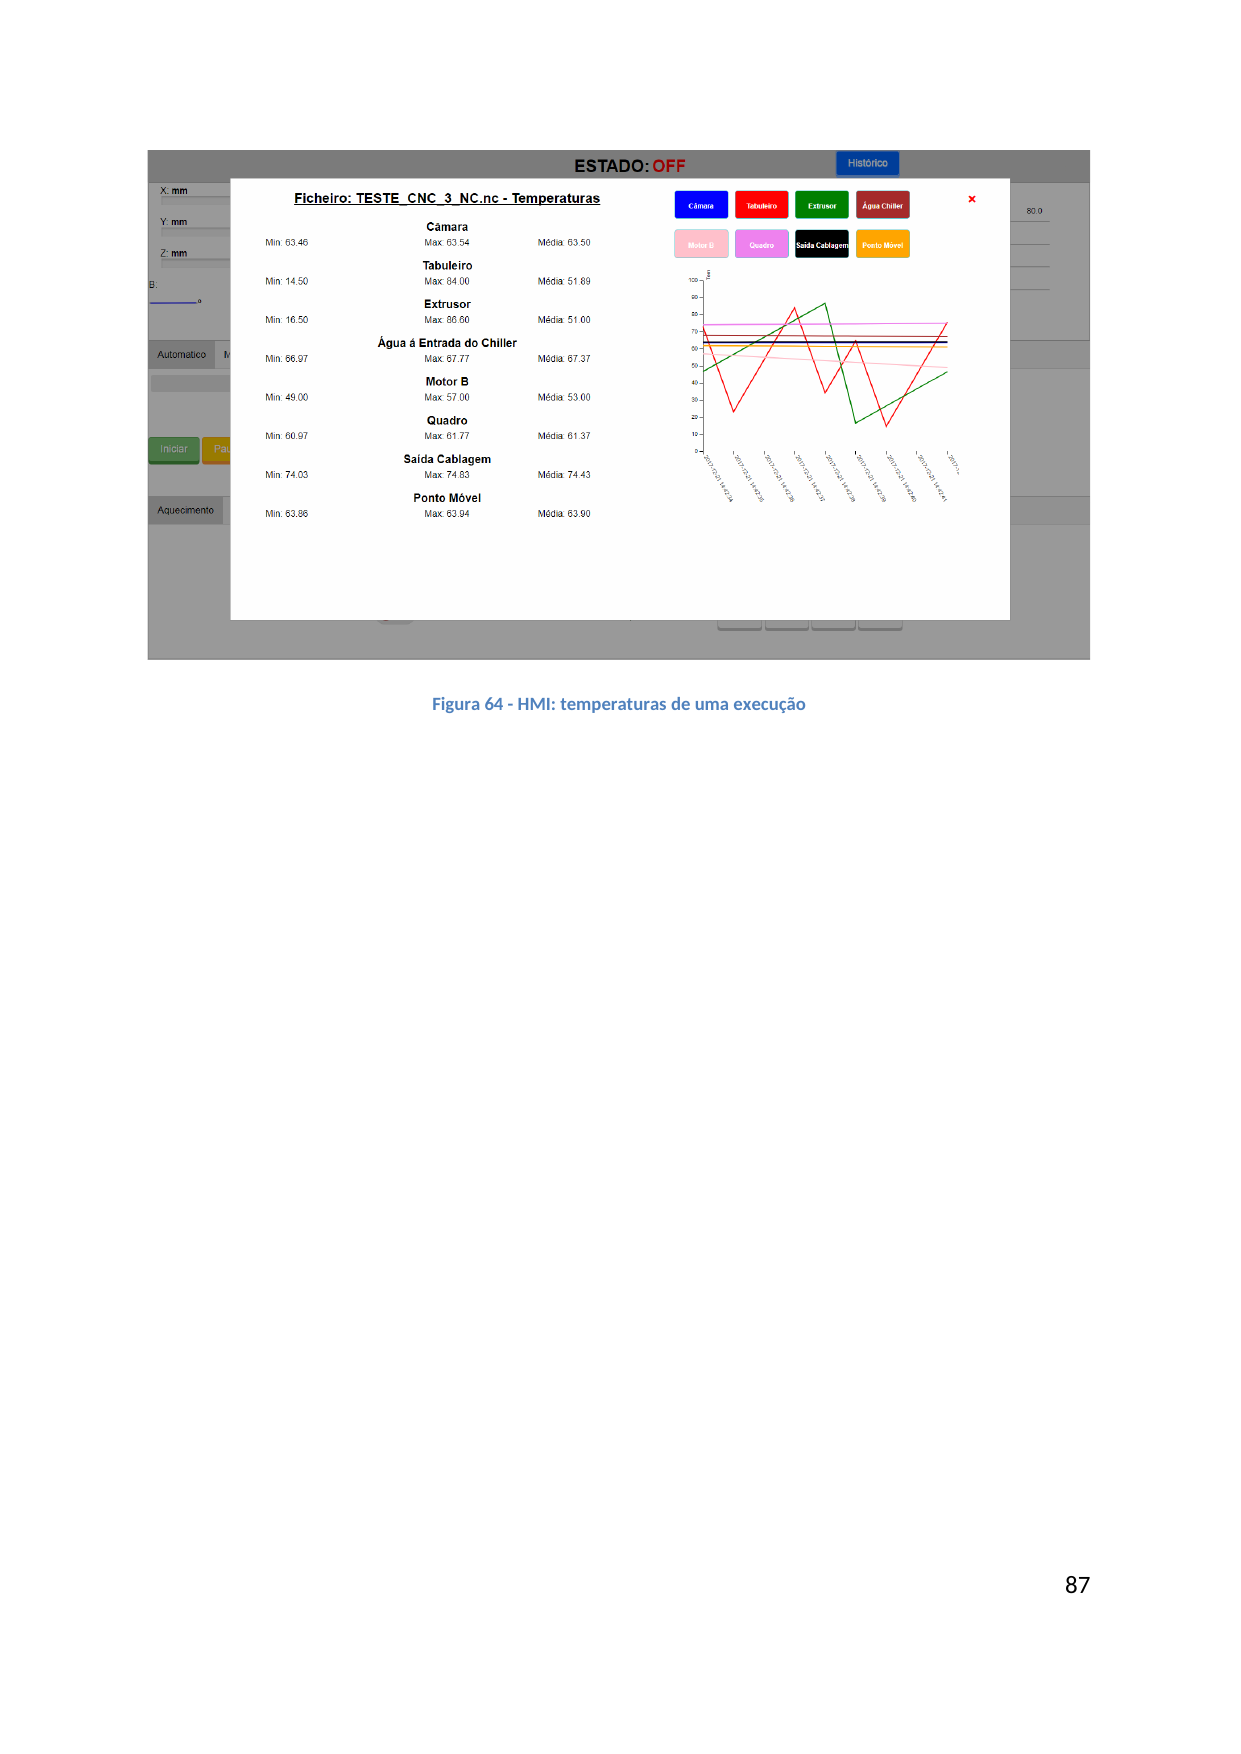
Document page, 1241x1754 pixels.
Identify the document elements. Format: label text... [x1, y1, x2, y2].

picture [147, 150, 1091, 660]
